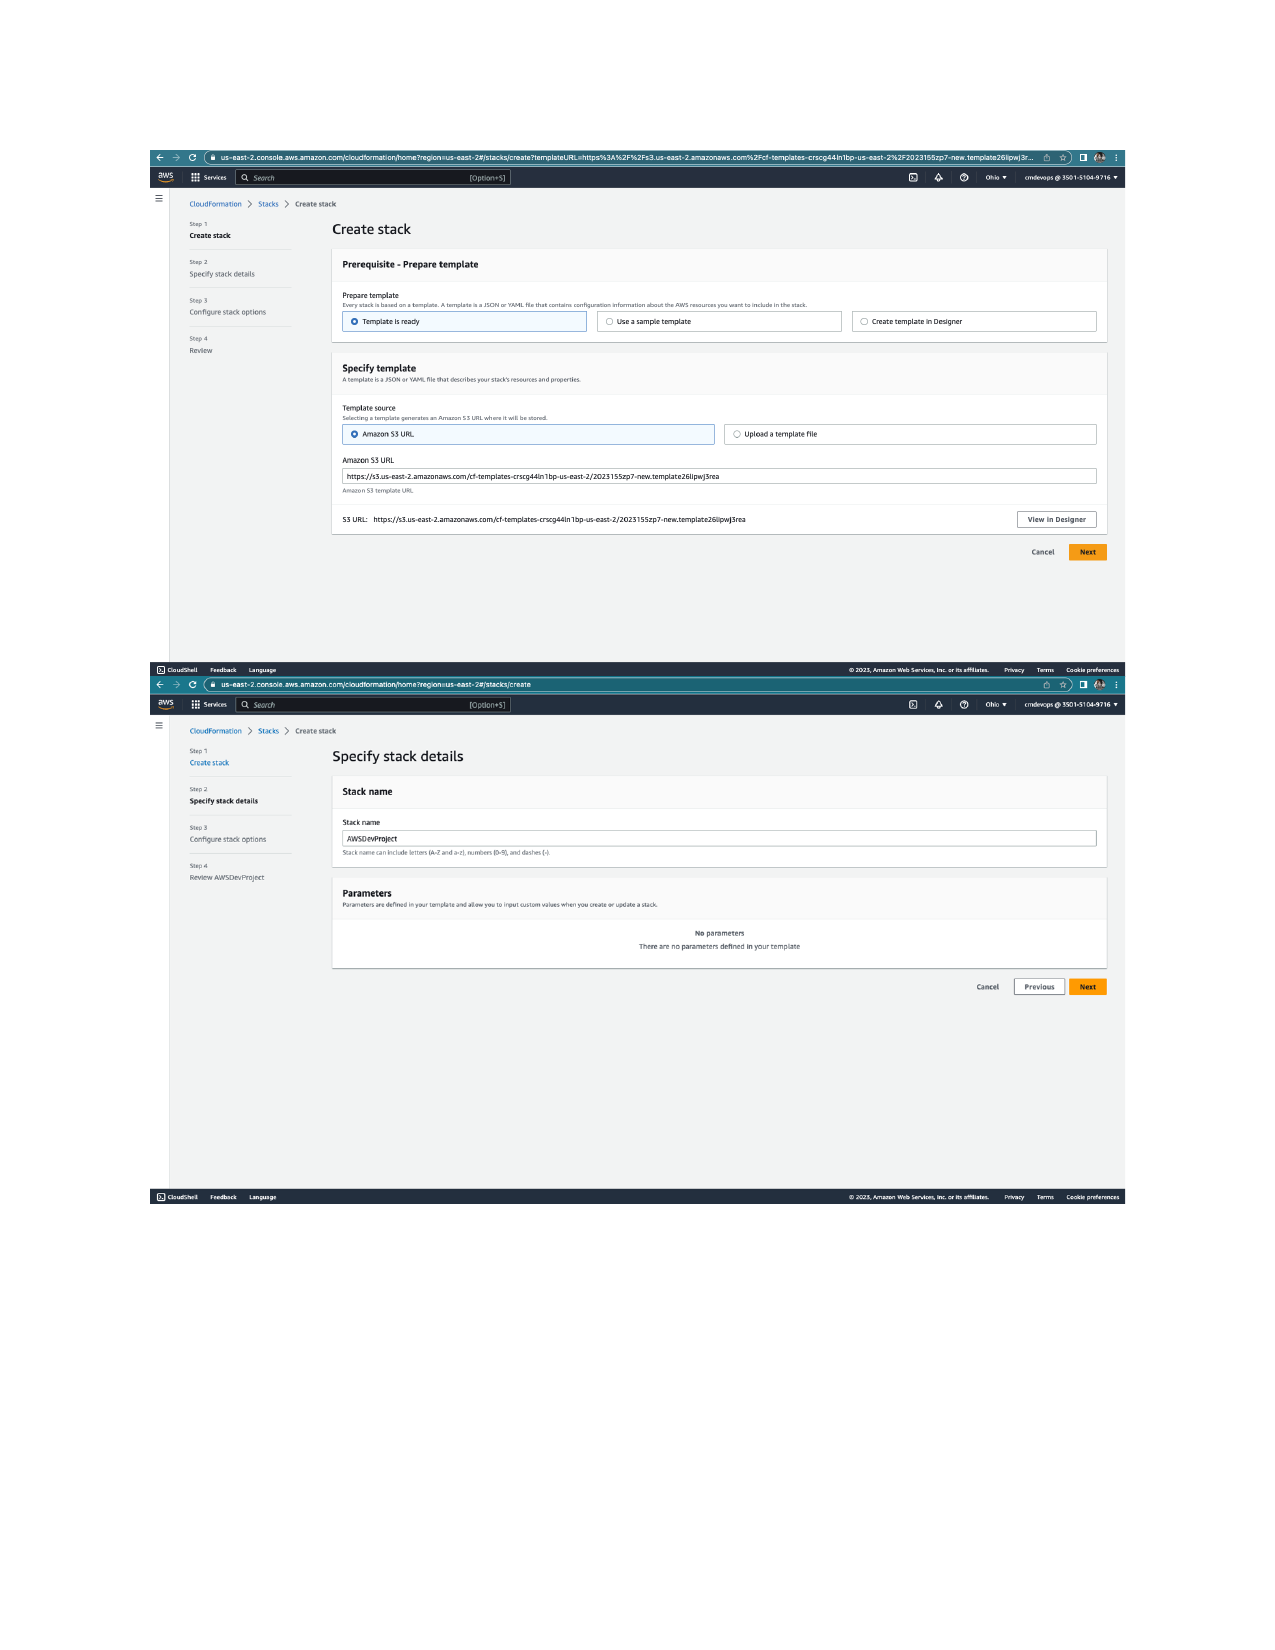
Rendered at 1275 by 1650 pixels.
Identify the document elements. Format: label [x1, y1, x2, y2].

picture [150, 150, 1125, 1204]
